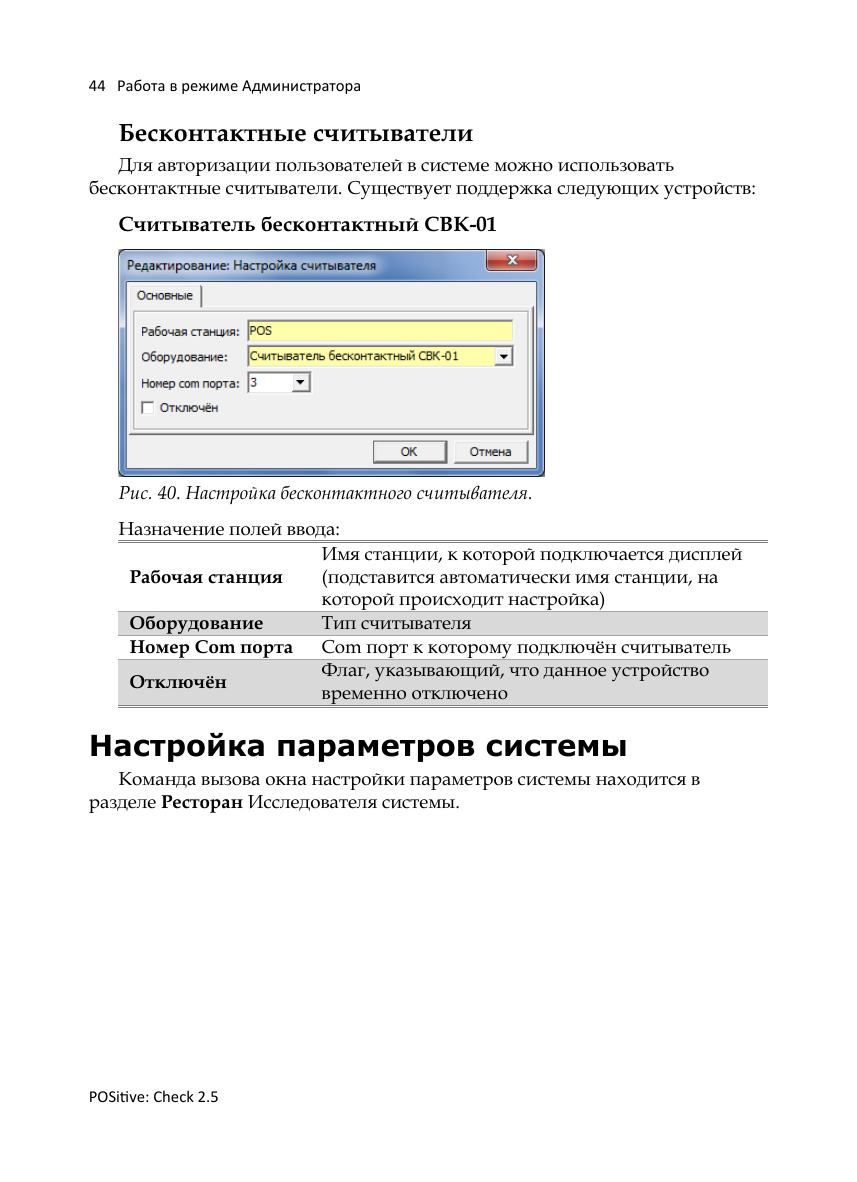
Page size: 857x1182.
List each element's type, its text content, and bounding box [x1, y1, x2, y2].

table_header Имя станции, к которой подключается дисплей (подставится автоматически имя станции, на которой происходит настройка) [310, 543, 768, 611]
table_header Рабочая станция [118, 543, 310, 611]
table_cell Оборудование [118, 612, 310, 635]
text Назначение полей ввода: [89, 518, 768, 540]
picture [118, 249, 545, 477]
text Рис. 40. Настройка бесконтактного считывателя. [89, 482, 768, 505]
table_cell Флаг, указывающий, что данное устройство временно отключено [310, 660, 768, 705]
table_cell Com порт к которому подключён считыватель [310, 636, 768, 658]
subtitle Бесконтактные считыватели [89, 118, 768, 148]
subtitle Настройка параметров системы [89, 727, 768, 762]
table_cell Тип считывателя [310, 612, 768, 635]
text Для авторизации пользователей в системе можно использовать бесконтактные считыватели. Существует поддержка следующих устройств: [89, 154, 768, 200]
table_cell Номер Com порта [118, 636, 310, 658]
text Команда вызова окна настройки параметров системы находится в разделе Ресторан Исследователя системы. [89, 768, 768, 813]
table_cell Отключён [118, 660, 310, 705]
subtitle Считыватель бесконтактный СВК-01 [89, 212, 768, 237]
